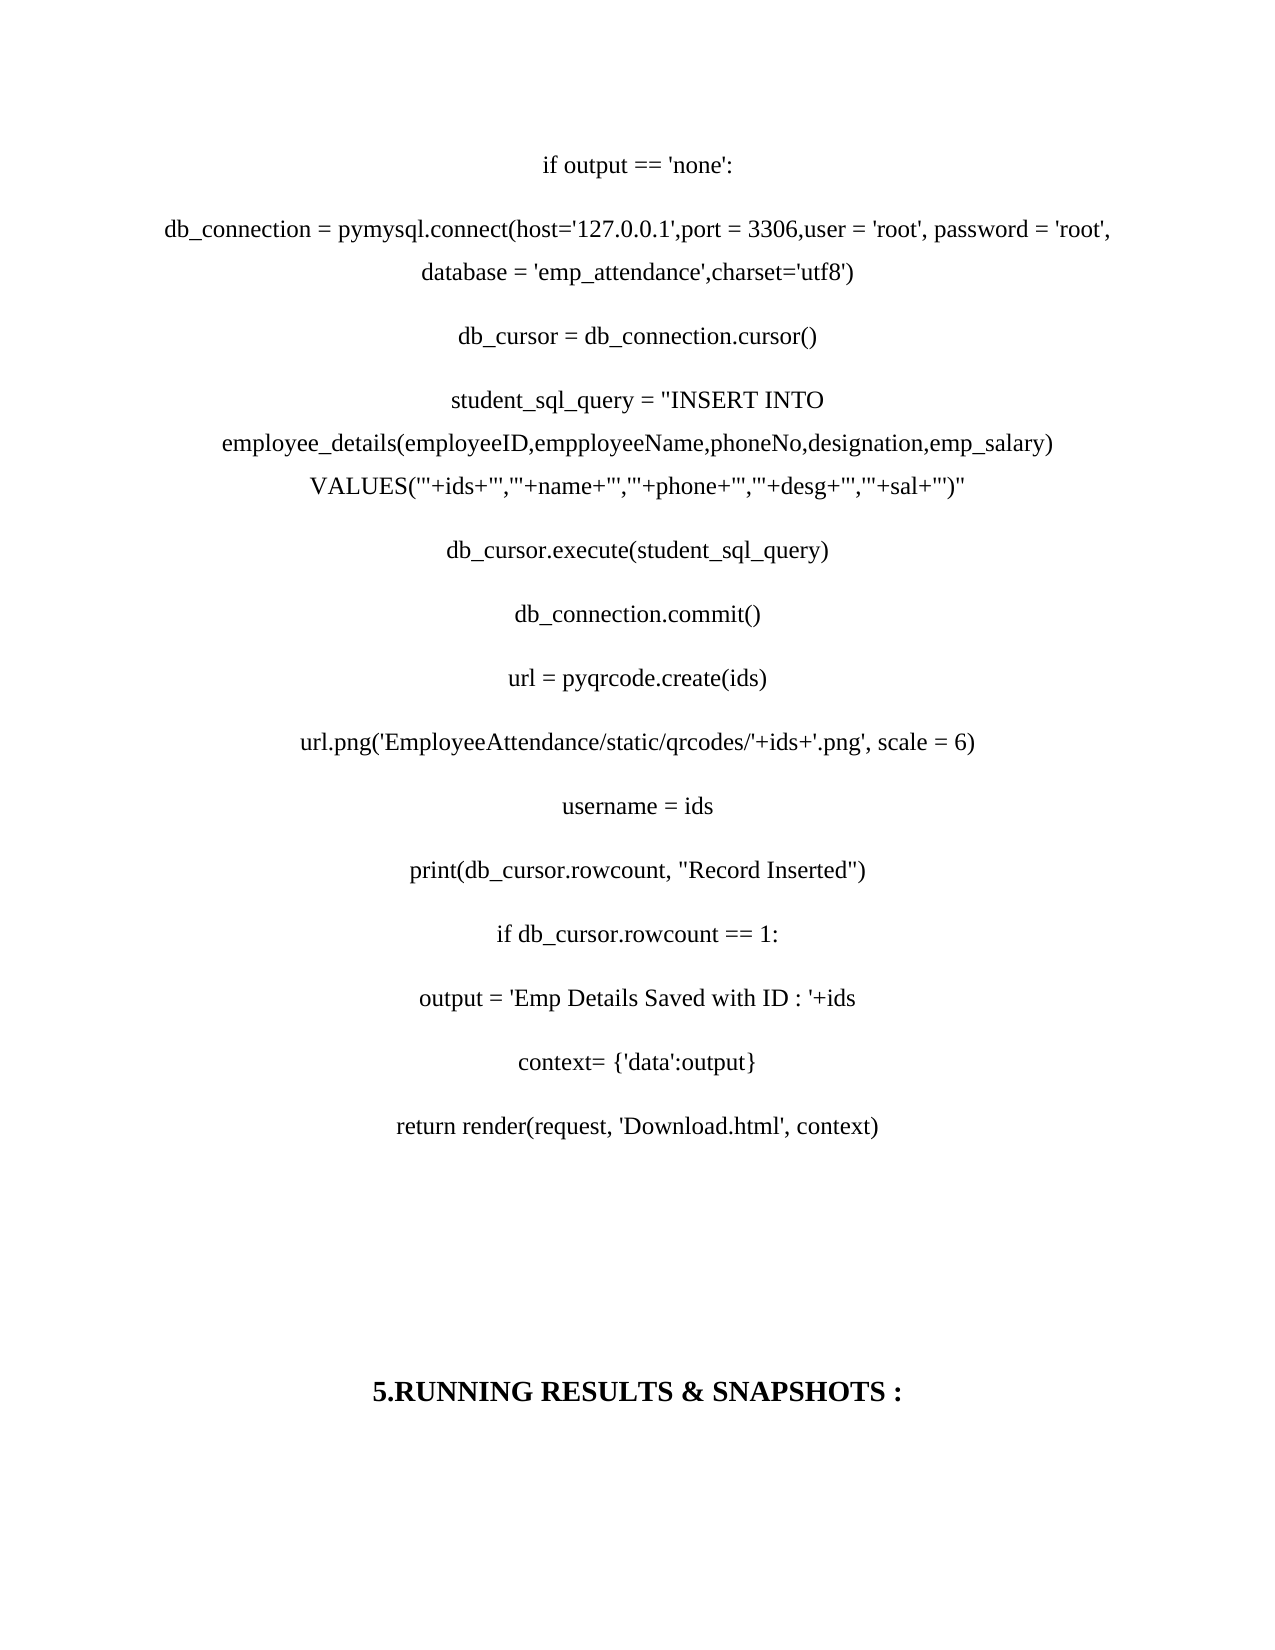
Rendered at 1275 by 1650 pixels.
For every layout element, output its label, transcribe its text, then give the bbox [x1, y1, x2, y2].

text context= {'data':output} [150, 1047, 1125, 1076]
text username = ids [150, 791, 1125, 820]
text print(db_cursor.rowcount, "Record Inserted") [150, 855, 1125, 884]
text db_connection.commit() [150, 599, 1125, 628]
text output = 'Emp Details Saved with ID : '+ids [150, 983, 1125, 1012]
text url = pyqrcode.create(ids) [150, 663, 1125, 692]
text db_cursor = db_connection.cursor() [150, 321, 1125, 350]
text url.png('EmployeeAttendance/static/qrcodes/'+ids+'.png', scale = 6) [150, 727, 1125, 756]
text 5.RUNNING RESULTS & SNAPSHOTS : [150, 1374, 1125, 1407]
text db_cursor.execute(student_sql_query) [150, 535, 1125, 564]
text return render(request, 'Download.html', context) [150, 1111, 1125, 1139]
text if db_cursor.rowcount == 1: [150, 919, 1125, 948]
text if output == 'none': [150, 150, 1125, 179]
text student_sql_query = "INSERT INTO employee_details(employeeID,empployeeName,phoneNo,designation,emp_salary) VALUES('"+ids+"','"+name+"','"+phone+"','"+desg+"','"+sal+"')" [150, 385, 1125, 500]
text db_connection = pymysql.connect(host='127.0.0.1',port = 3306,user = 'root', password = 'root', database = 'emp_attendance',charset='utf8') [150, 214, 1125, 286]
